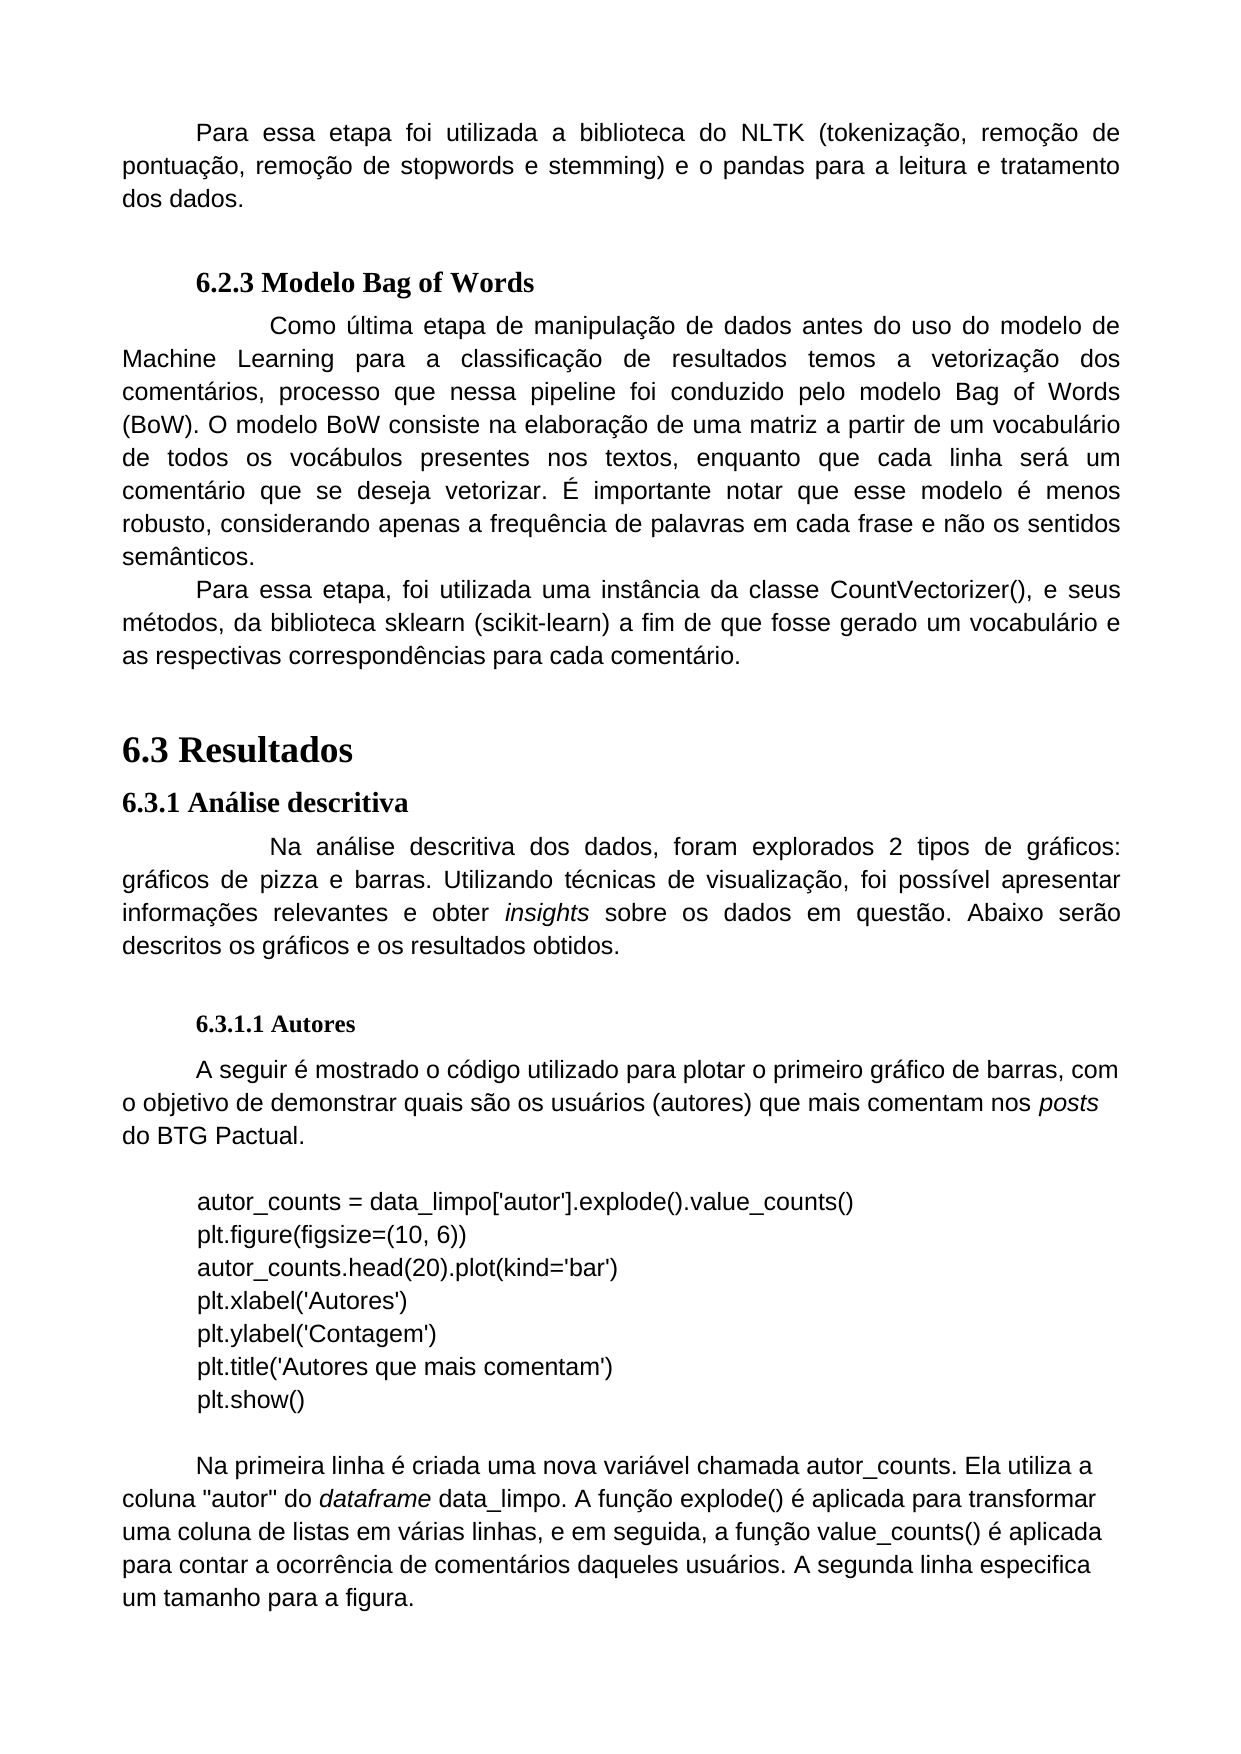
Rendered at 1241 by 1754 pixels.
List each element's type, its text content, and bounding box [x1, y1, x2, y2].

subtitle 6.3.1.1 Autores [122, 1009, 1122, 1038]
text Na análise descritiva dos dados, foram explorados 2 tipos de gráficos: gráficos de pizza e barras. Utilizando técnicas de visualização, foi possível apresentar informações relevantes e obter insights sobre os dados em questão. Abaixo serão descritos os gráficos e os resultados obtidos. [122, 832, 1122, 959]
subtitle 6.3.1 Análise descritiva [122, 786, 1122, 819]
subtitle 6.3 Resultados [122, 728, 1122, 771]
text plt.figure(figsize=(10, 6)) [197, 1220, 1122, 1249]
subtitle 6.2.3 Modelo Bag of Words [122, 265, 1122, 298]
text autor_counts.head(20).plot(kind='bar') [197, 1253, 1122, 1282]
text Como última etapa de manipulação de dados antes do uso do modelo de Machine Learning para a classificação de resultados temos a vetorização dos comentários, processo que nessa pipeline foi conduzido pelo modelo Bag of Words (BoW). O modelo BoW consiste na elaboração de uma matriz a partir de um vocabulário de todos os vocábulos presentes nos textos, enquanto que cada linha será um comentário que se deseja vetorizar. É importante notar que esse modelo é menos robusto, considerando apenas a frequência de palavras em cada frase e não os sentidos semânticos. [122, 311, 1122, 571]
text plt.xlabel('Autores') [197, 1286, 1122, 1315]
text A seguir é mostrado o código utilizado para plotar o primeiro gráfico de barras, com o objetivo de demonstrar quais são os usuários (autores) que mais comentam nos posts do BTG Pactual. [122, 1055, 1122, 1149]
text plt.ylabel('Contagem') [197, 1319, 1122, 1348]
text plt.show() [197, 1385, 1122, 1414]
text plt.title('Autores que mais comentam') [197, 1352, 1122, 1381]
text Na primeira linha é criada uma nova variável chamada autor_counts. Ela utiliza a coluna "autor" do dataframe data_limpo. A função explode() é aplicada para transformar uma coluna de listas em várias linhas, e em seguida, a função value_counts() é aplicada para contar a ocorrência de comentários daqueles usuários. A segunda linha especifica um tamanho para a figura. [122, 1451, 1122, 1612]
text Para essa etapa foi utilizada a biblioteca do NLTK (tokenização, remoção de pontuação, remoção de stopwords e stemming) e o pandas para a leitura e tratamento dos dados. [122, 118, 1122, 213]
text autor_counts = data_limpo['autor'].explode().value_counts() [197, 1187, 1122, 1216]
text Para essa etapa, foi utilizada uma instância da classe CountVectorizer(), e seus métodos, da biblioteca sklearn (scikit-learn) a fim de que fosse gerado um vocabulário e as respectivas correspondências para cada comentário. [122, 575, 1122, 670]
